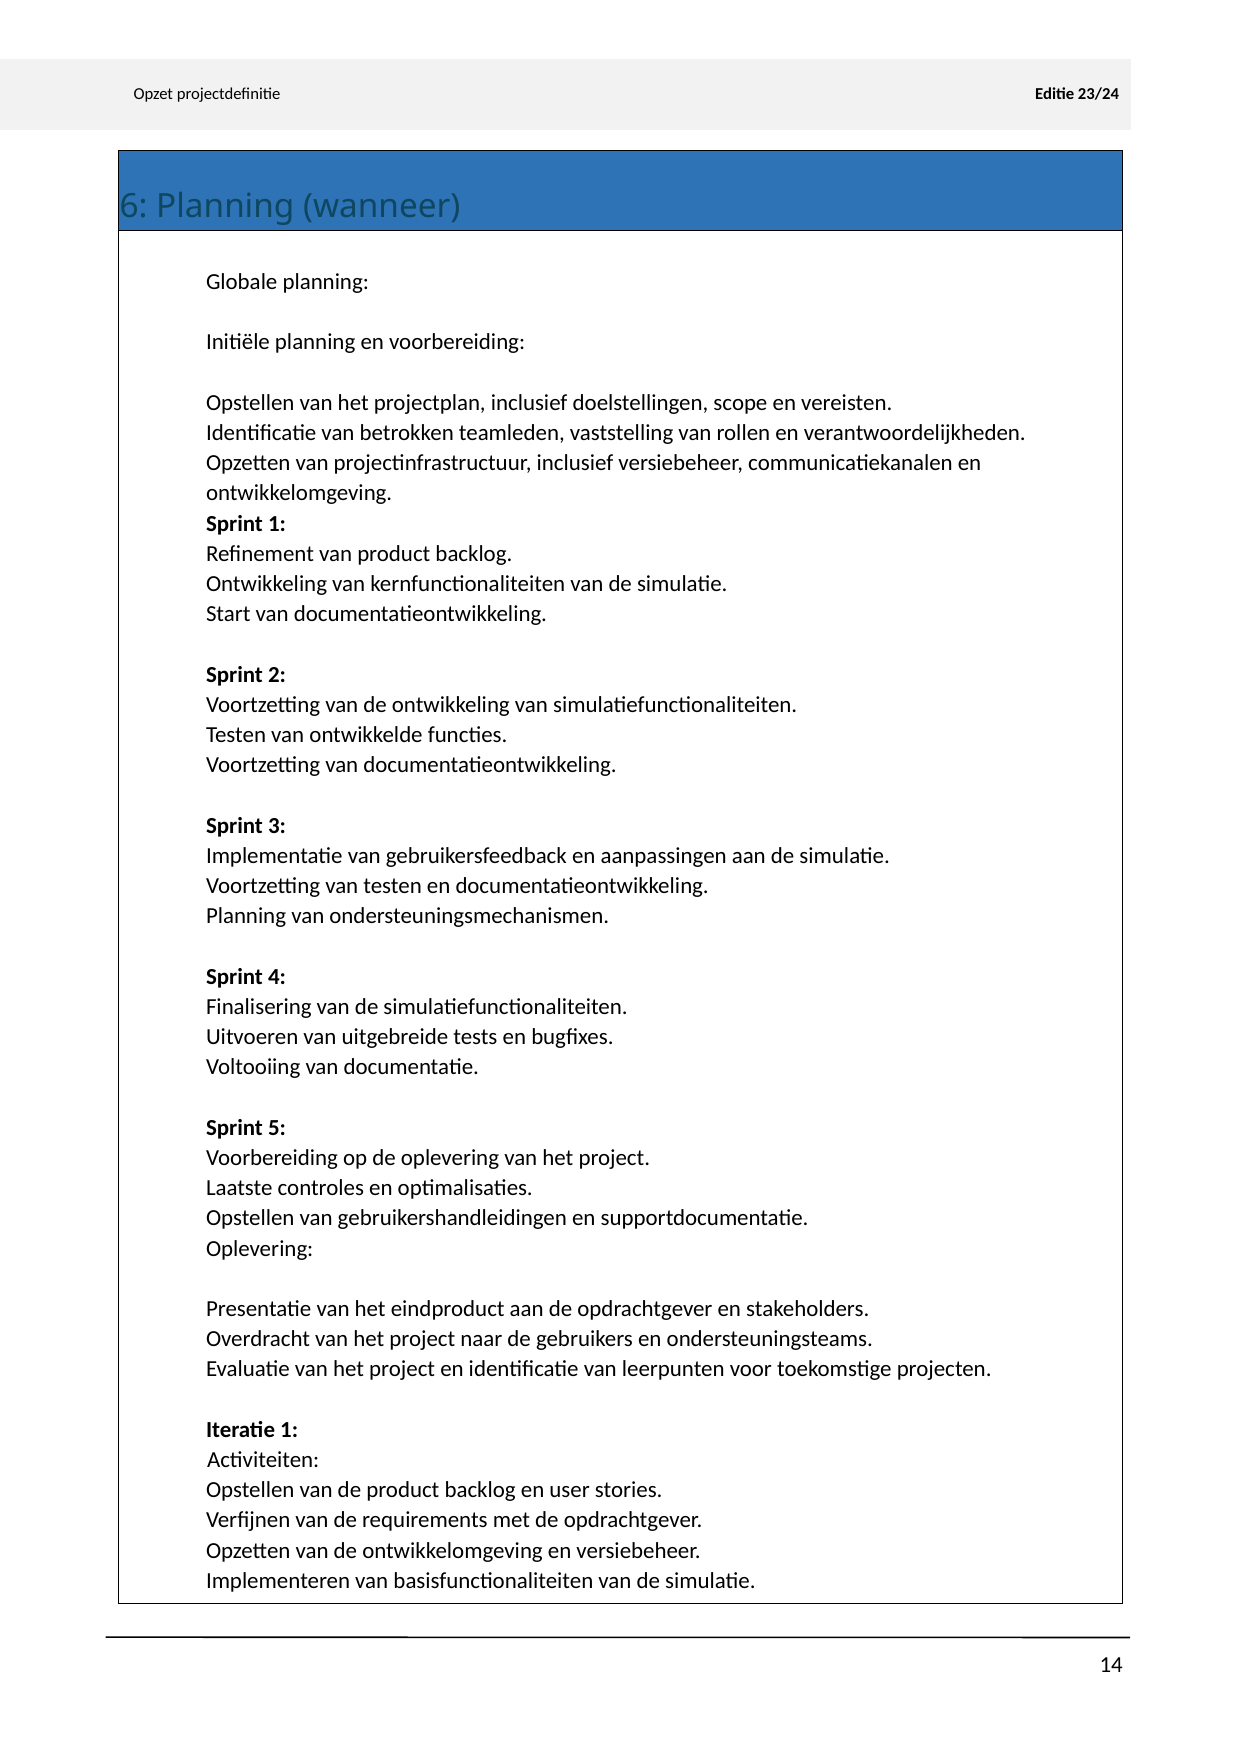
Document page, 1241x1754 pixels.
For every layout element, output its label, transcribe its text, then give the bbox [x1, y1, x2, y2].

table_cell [119, 231, 1122, 1603]
table_header 6: Planning (wanneer) [119, 151, 1122, 230]
